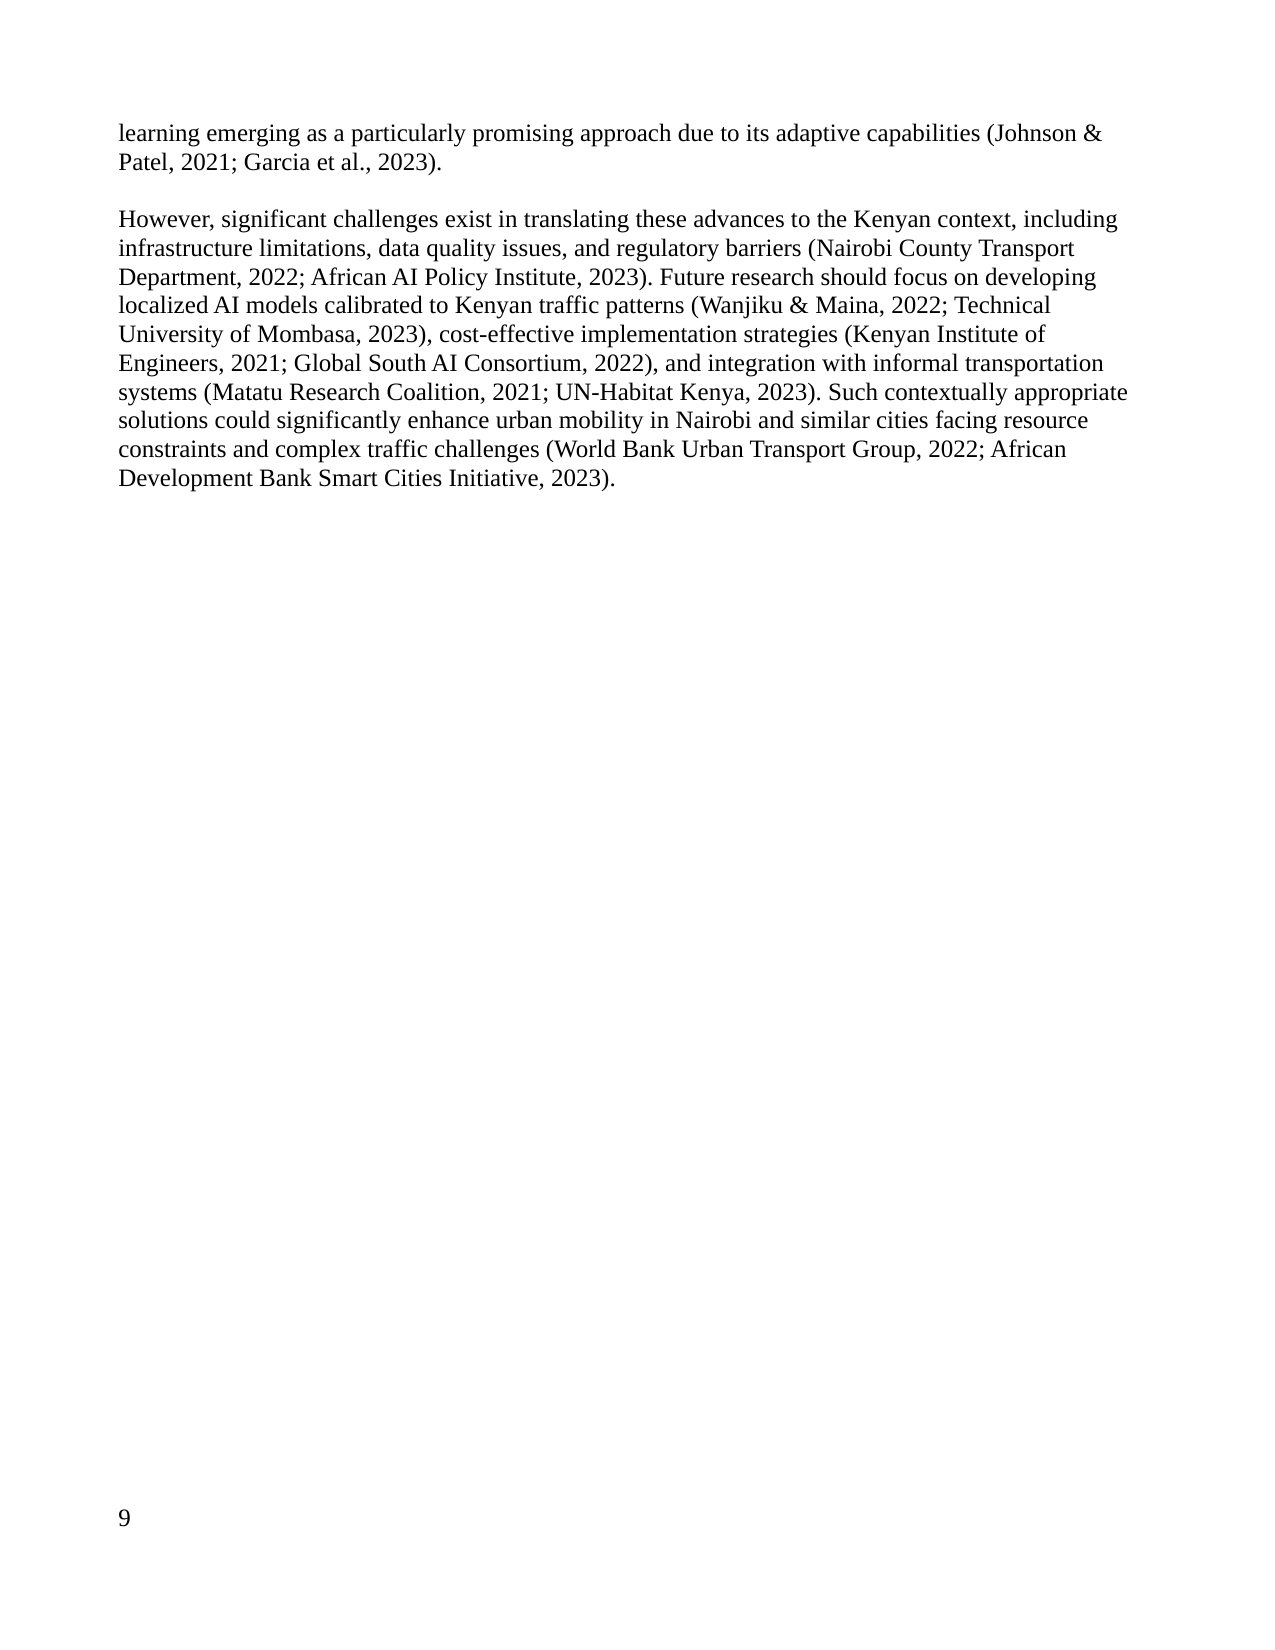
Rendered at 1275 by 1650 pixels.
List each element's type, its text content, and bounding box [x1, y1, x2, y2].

list However, significant challenges exist in translating these advances to the Kenyan context, including infrastructure limitations, data quality issues, and regulatory barriers (Nairobi County Transport Department, 2022; African AI Policy Institute, 2023). Future research should focus on developing localized AI models calibrated to Kenyan traffic patterns (Wanjiku & Maina, 2022; Technical University of Mombasa, 2023), cost-effective implementation strategies (Kenyan Institute of Engineers, 2021; Global South AI Consortium, 2022), and integration with informal transportation systems (Matatu Research Coalition, 2021; UN-Habitat Kenya, 2023). Such contextually appropriate solutions could significantly enhance urban mobility in Nairobi and similar cities facing resource constraints and complex traffic challenges (World Bank Urban Transport Group, 2022; African Development Bank Smart Cities Initiative, 2023). [118, 204, 1157, 492]
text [118, 118, 1157, 176]
